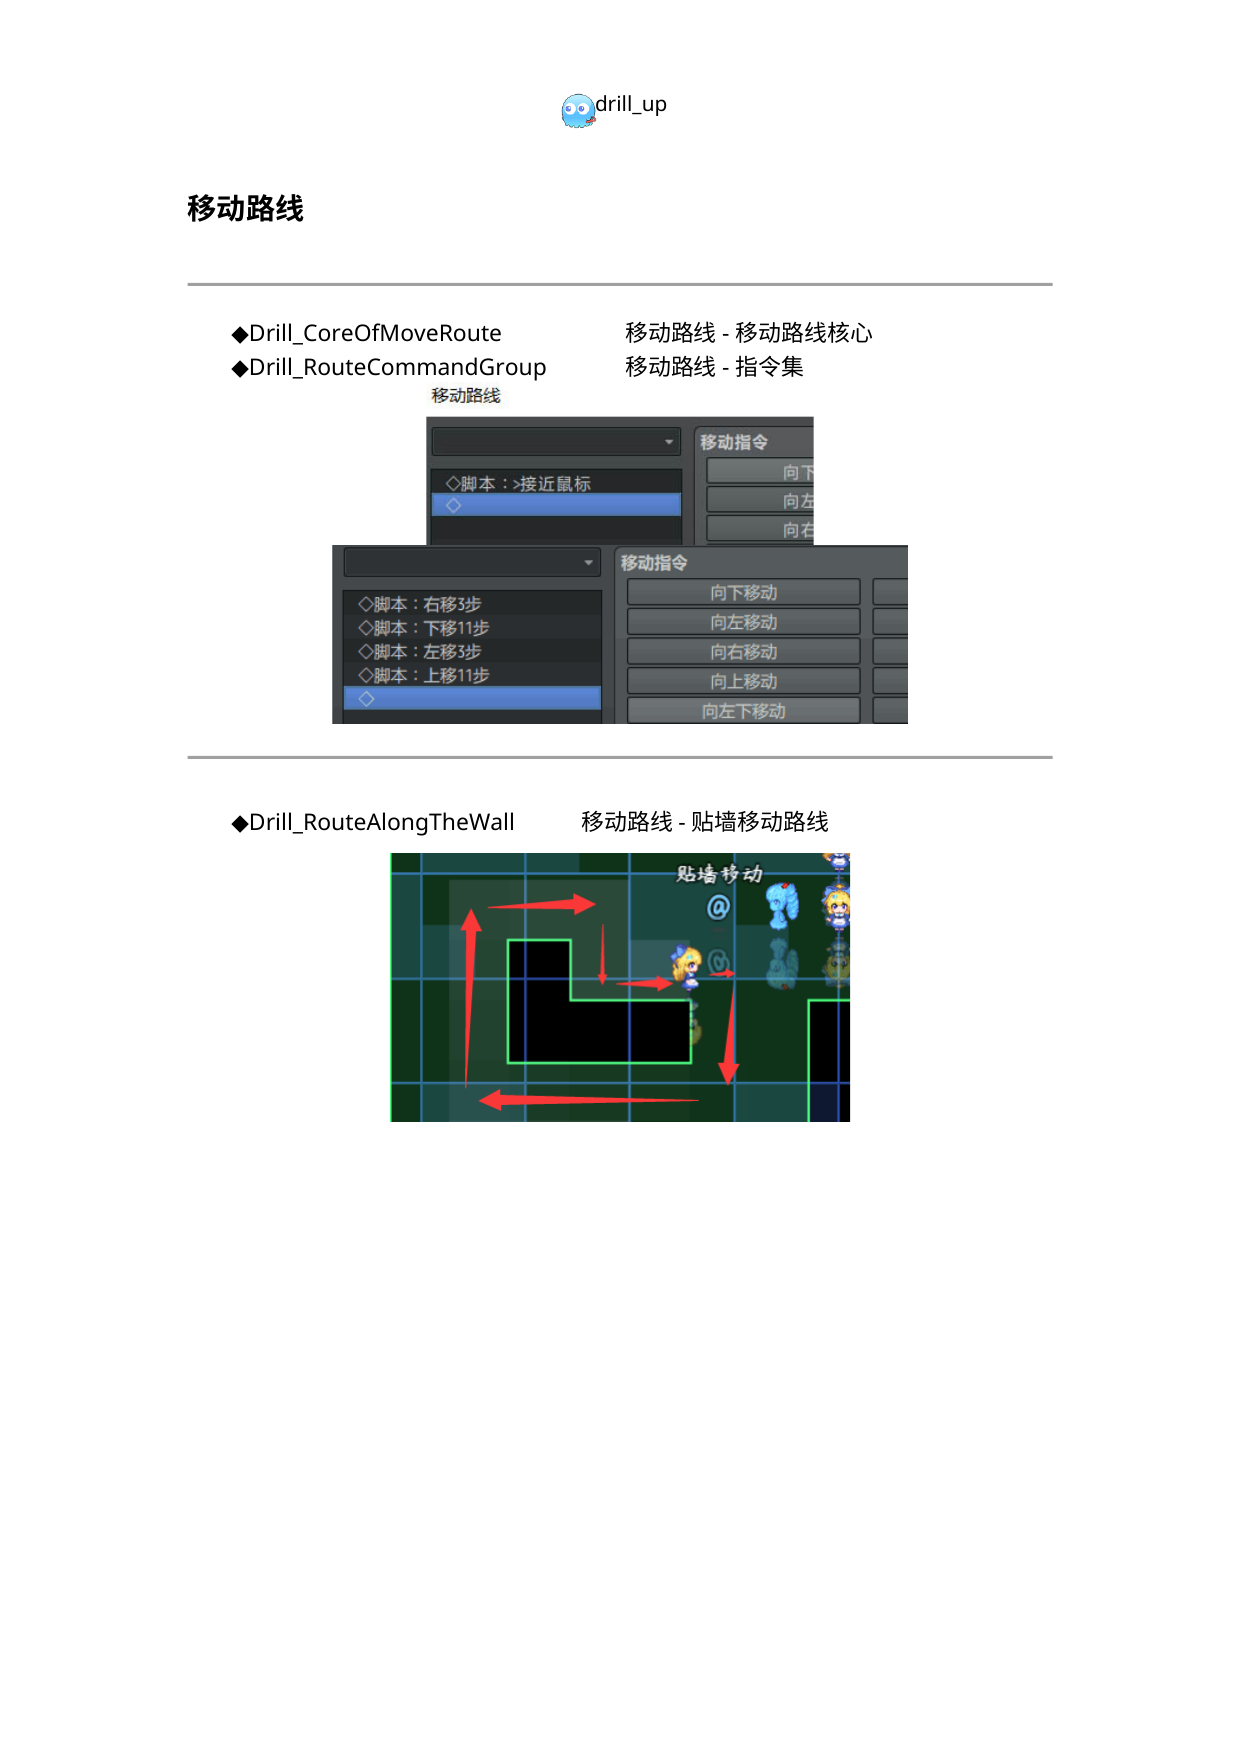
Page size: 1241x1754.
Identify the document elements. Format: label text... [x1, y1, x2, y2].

picture [390, 853, 851, 1122]
text ◆Drill_CoreOfMoveRoute 移动路线 - 移动路线核心 [187, 315, 1053, 349]
text ◆Drill_RouteAlongTheWall 移动路线 - 贴墙移动路线 [187, 788, 1053, 853]
subtitle 移动路线 [187, 174, 1053, 239]
text ◆Drill_RouteCommandGroup 移动路线 - 指令集 [187, 349, 1053, 382]
picture [332, 382, 908, 724]
picture [556, 88, 597, 130]
